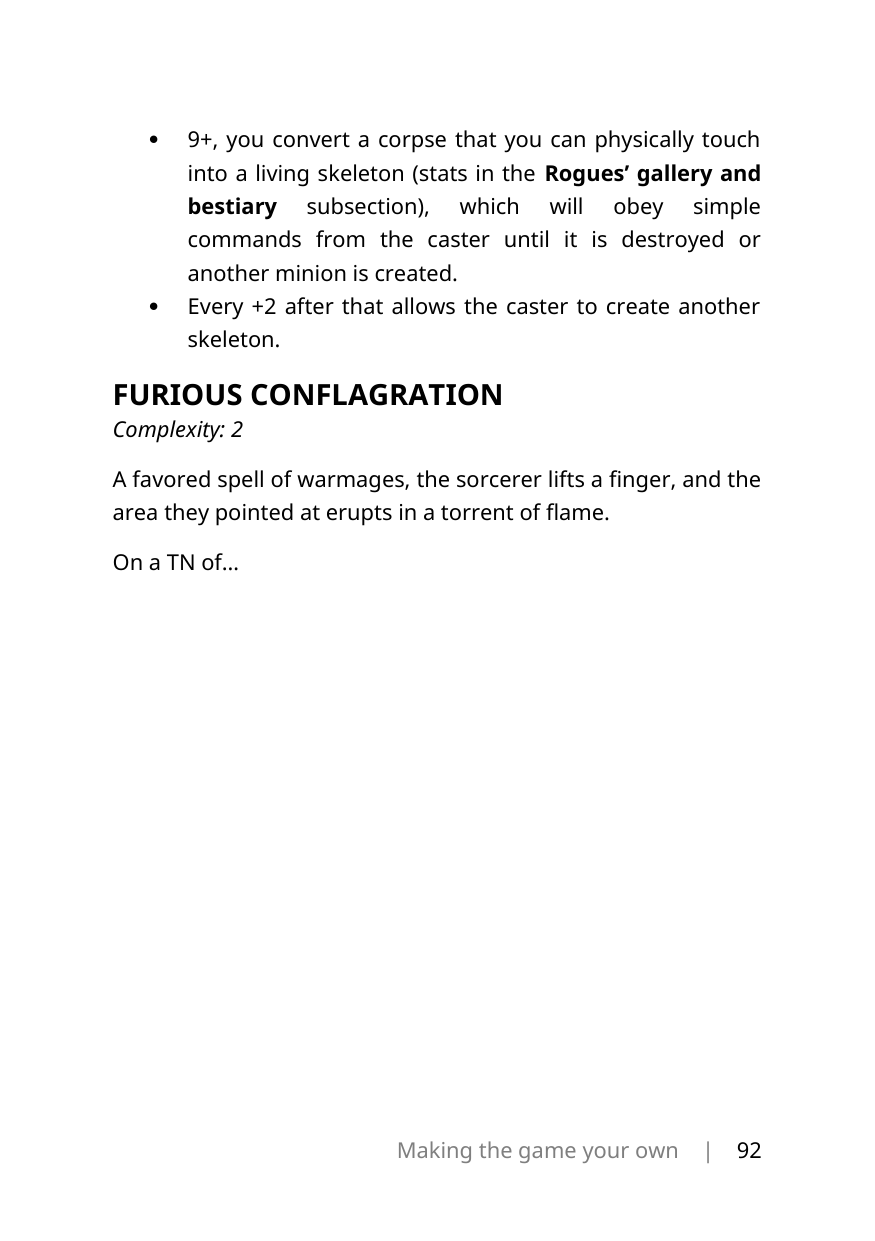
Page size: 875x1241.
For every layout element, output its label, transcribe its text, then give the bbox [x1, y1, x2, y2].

subtitle Furious Conflagration [112, 374, 762, 414]
list 9+, you convert a corpse that you can physically touch into a living skeleton (stats in the Rogues’ gallery and bestiary subsection), which will obey simple commands from the caster until it is destroyed or another minion is created. [150, 124, 762, 287]
text A favored spell of warmages, the sorcerer lifts a finger, and the area they pointed at erupts in a torrent of flame. [112, 464, 762, 527]
text Complexity: 2 [112, 414, 762, 444]
text On a TN of… [112, 547, 762, 577]
list Every +2 after that allows the caster to create another skeleton. [150, 291, 762, 354]
